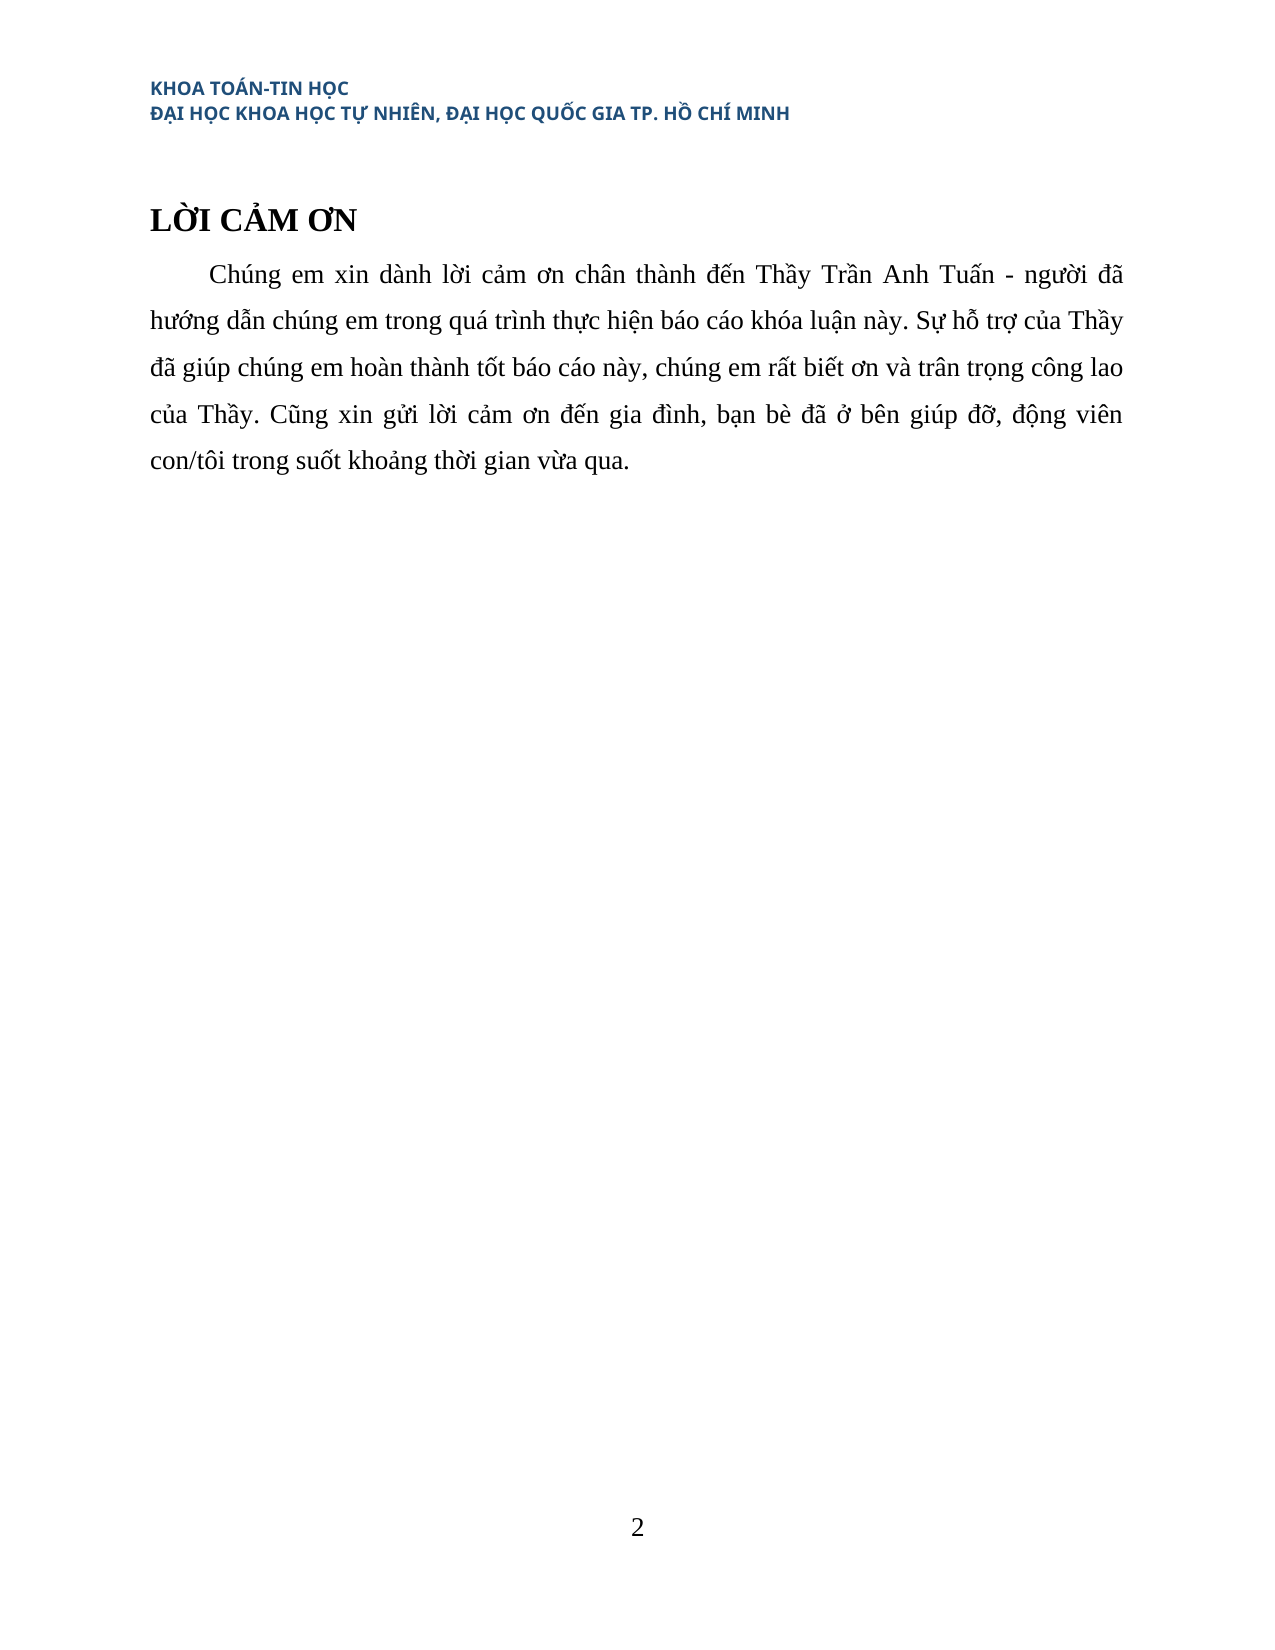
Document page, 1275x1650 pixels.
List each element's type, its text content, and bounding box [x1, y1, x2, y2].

text LỜI CẢM ƠN [150, 200, 1125, 239]
text Chúng em xin dành lời cảm ơn chân thành đến Thầy Trần Anh Tuấn - người đã hướng dẫn chúng em trong quá trình thực hiện báo cáo khóa luận này. Sự hỗ trợ của Thầy đã giúp chúng em hoàn thành tốt báo cáo này, chúng em rất biết ơn và trân trọng công lao của Thầy. Cũng xin gửi lời cảm ơn đến gia đình, bạn bè đã ở bên giúp đỡ, động viên con/tôi trong suốt khoảng thời gian vừa qua. [150, 258, 1125, 476]
